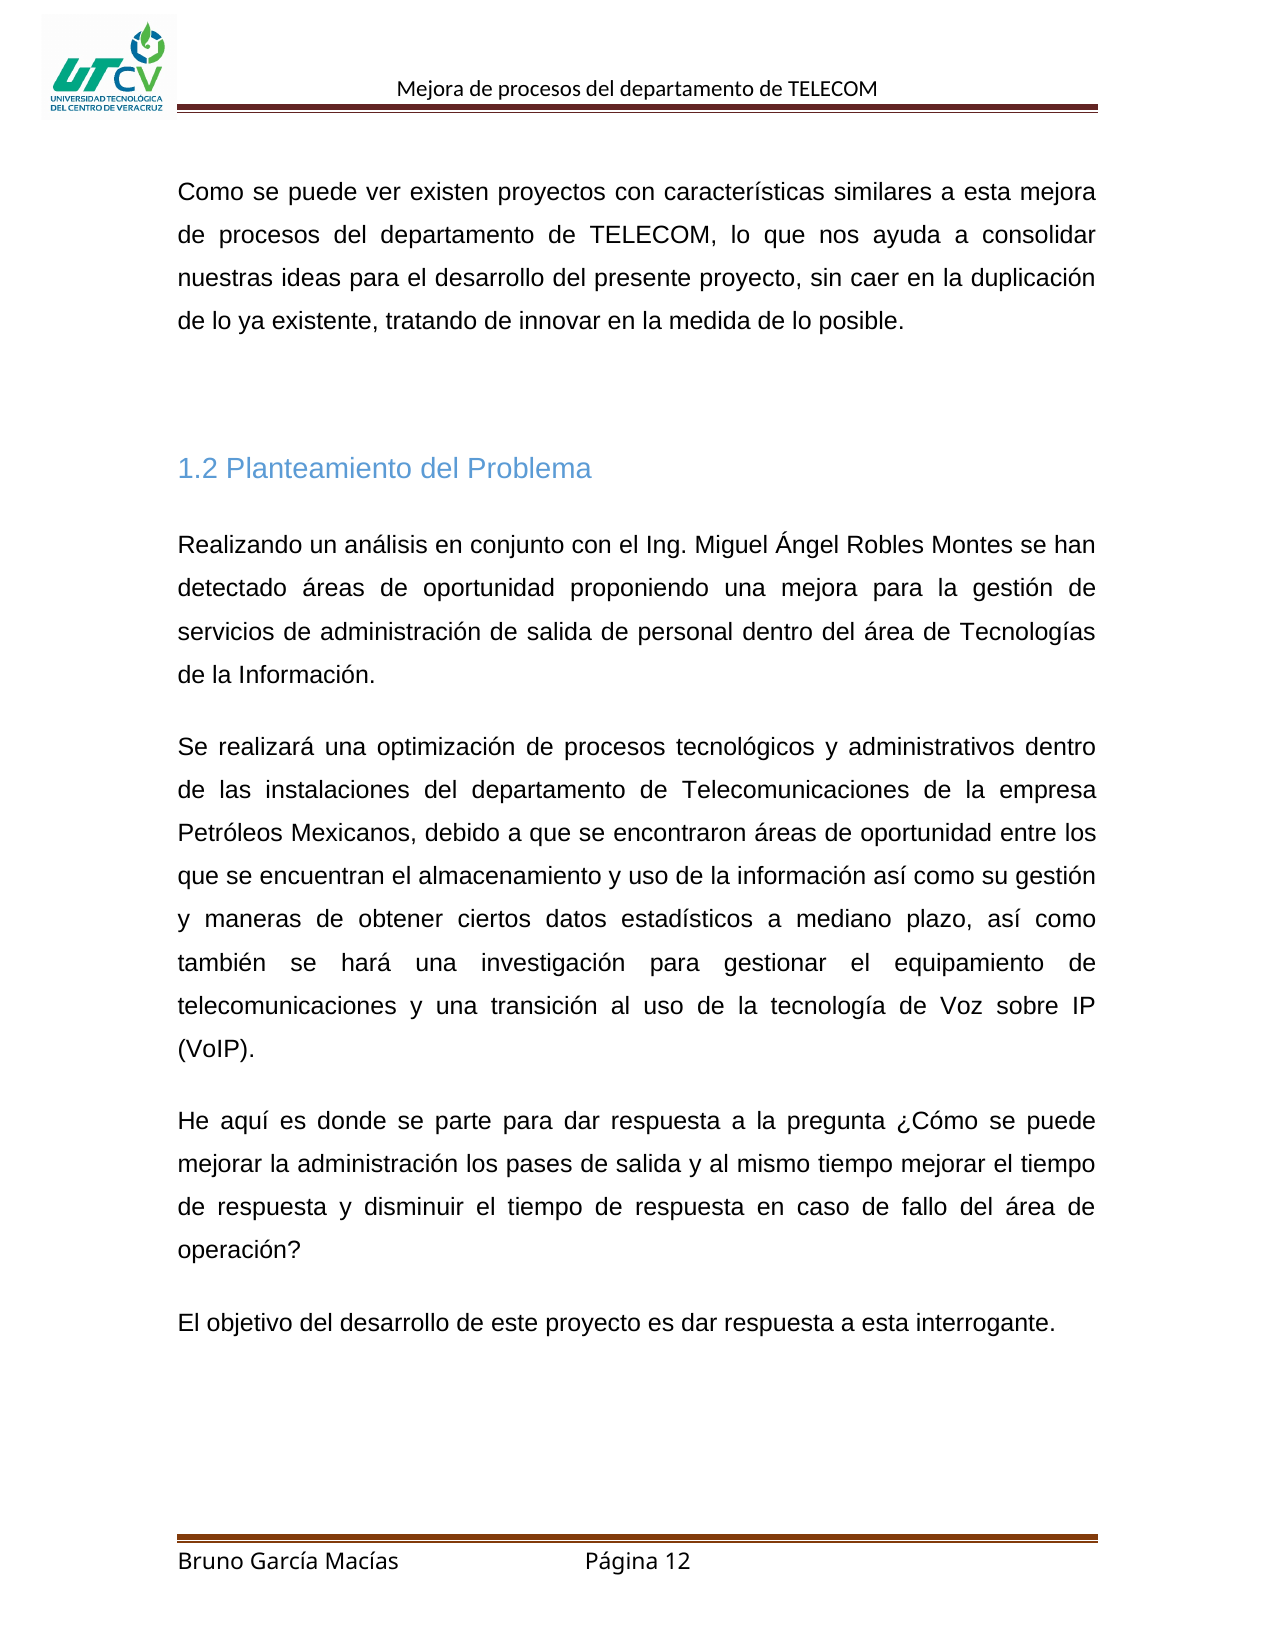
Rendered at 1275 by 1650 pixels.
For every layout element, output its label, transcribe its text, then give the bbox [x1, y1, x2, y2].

picture [41, 14, 178, 120]
text Se realizará una optimización de procesos tecnológicos y administrativos dentro de las instalaciones del departamento de Telecomunicaciones de la empresa Petróleos Mexicanos, debido a que se encontraron áreas de oportunidad entre los que se encuentran el almacenamiento y uso de la información así como su gestión y maneras de obtener ciertos datos estadísticos a mediano plazo, así como también se hará una investigación para gestionar el equipamiento de telecomunicaciones y una transición al uso de la tecnología de Voz sobre IP (VoIP). [177, 732, 1098, 1062]
text Realizando un análisis en conjunto con el Ing. Miguel Ángel Robles Montes se han detectado áreas de oportunidad proponiendo una mejora para la gestión de servicios de administración de salida de personal dentro del área de Tecnologías de la Información. [177, 530, 1098, 688]
subtitle 1.2 Planteamiento del Problema [177, 451, 1098, 484]
text El objetivo del desarrollo de este proyecto es dar respuesta a esta interrogante. [177, 1308, 1098, 1336]
text He aquí es donde se parte para dar respuesta a la pregunta ¿Cómo se puede mejorar la administración los pases de salida y al mismo tiempo mejorar el tiempo de respuesta y disminuir el tiempo de respuesta en caso de fallo del área de operación? [177, 1106, 1098, 1264]
text Como se puede ver existen proyectos con características similares a esta mejora de procesos del departamento de TELECOM, lo que nos ayuda a consolidar nuestras ideas para el desarrollo del presente proyecto, sin caer en la duplicación de lo ya existente, tratando de innovar en la medida de lo posible. [177, 177, 1098, 335]
